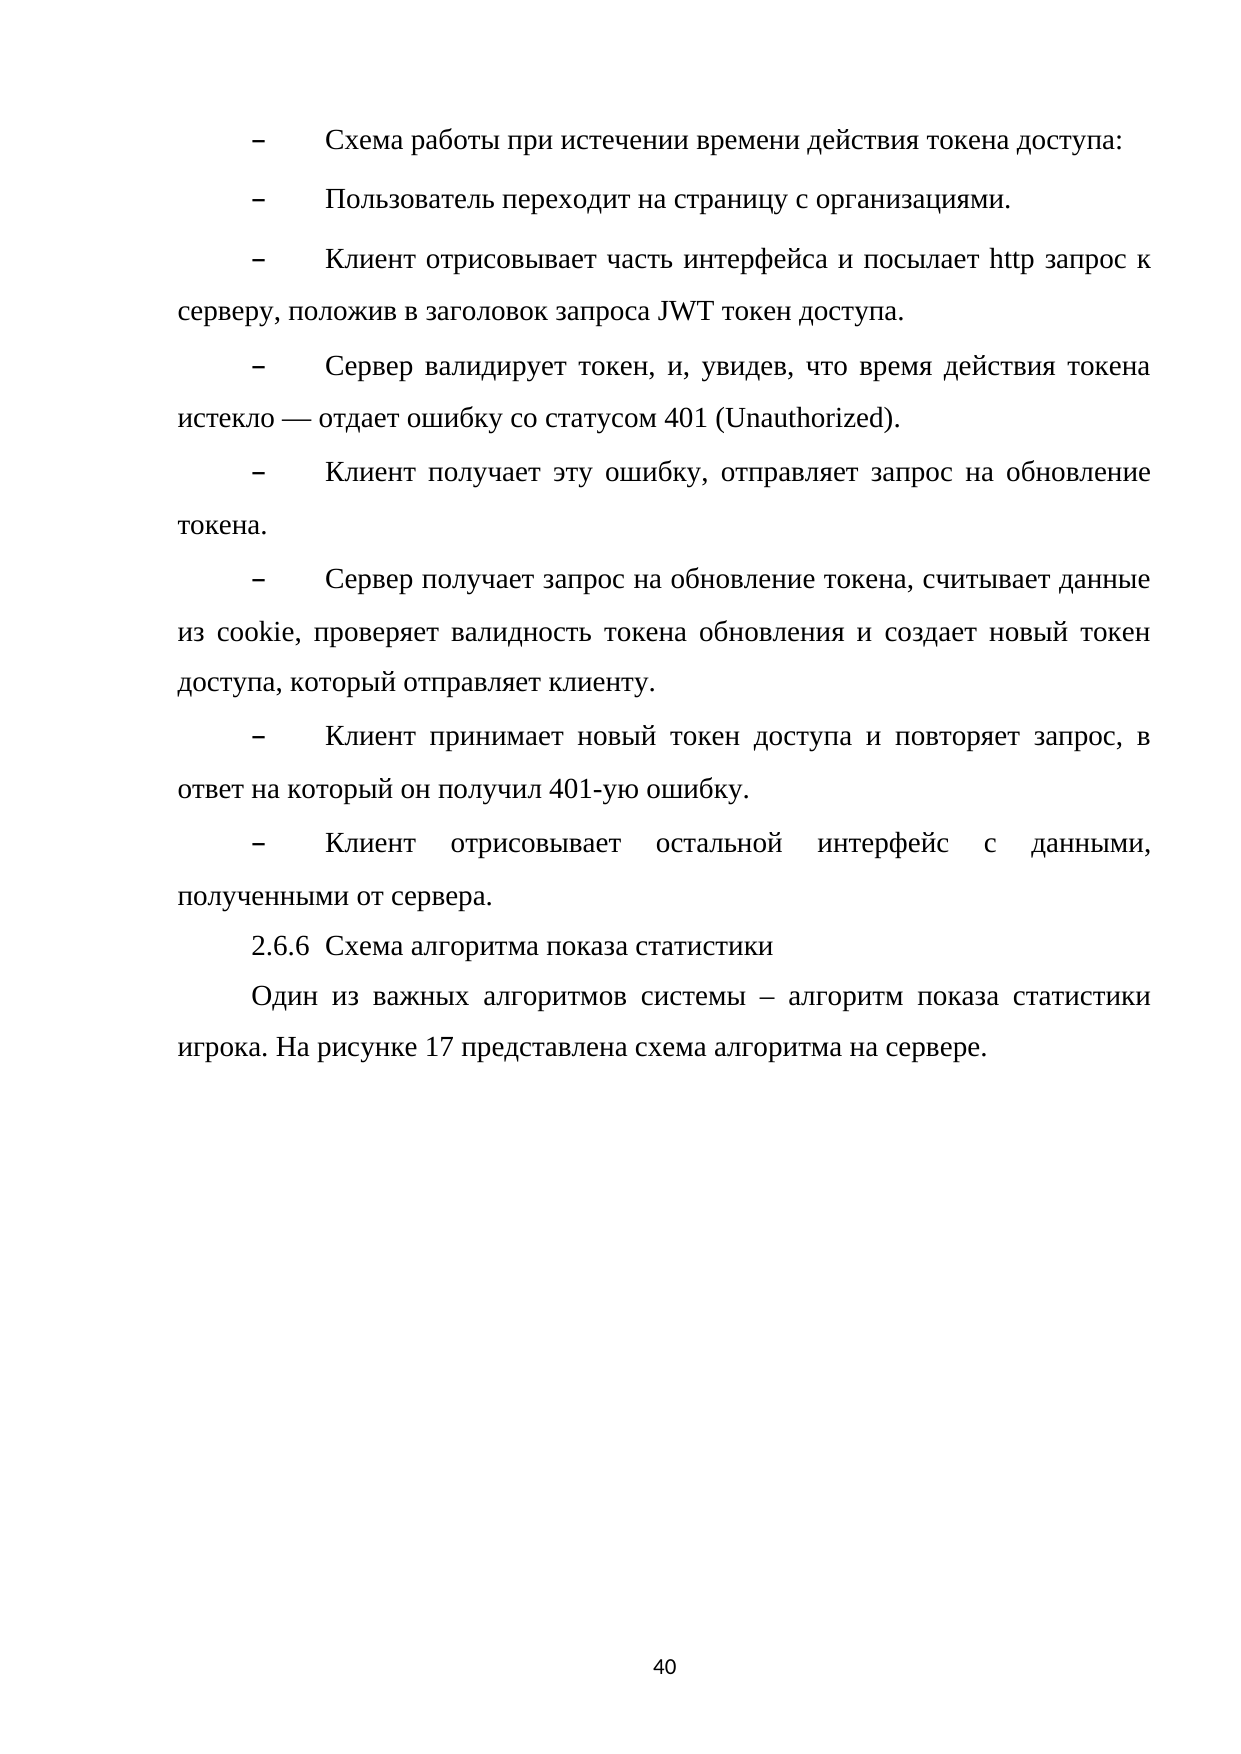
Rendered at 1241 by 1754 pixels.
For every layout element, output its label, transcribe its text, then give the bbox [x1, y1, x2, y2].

text Сервер получает запрос на обновление токена, считывает данные из cookie, проверяет валидность токена обновления и создает новый токен доступа, который отправляет клиенту. [177, 557, 1152, 698]
text Клиент отрисовывает остальной интерфейс с данными, полученными от сервера. [177, 821, 1152, 911]
text Один из важных алгоритмов системы – алгоритм показа статистики игрока. На рисунке 17 представлена схема алгоритма на сервере. [177, 978, 1152, 1062]
text Клиент принимает новый токен доступа и повторяет запрос, в ответ на который он получил 401-ую ошибку. [177, 714, 1152, 804]
text Схема алгоритма показа статистики [251, 928, 1152, 962]
text Пользователь переходит на страницу с организациями. [177, 178, 1152, 217]
text Клиент получает эту ошибку, отправляет запрос на обновление токена. [177, 451, 1152, 541]
text Сервер валидирует токен, и, увидев, что время действия токена истекло — отдает ошибку со статусом 401 (Unauthorized). [177, 344, 1152, 434]
text Клиент отрисовывает часть интерфейса и посылает http запрос к серверу, положив в заголовок запроса JWT токен доступа. [177, 237, 1152, 327]
text Схема работы при истечении времени действия токена доступа: [177, 118, 1152, 158]
